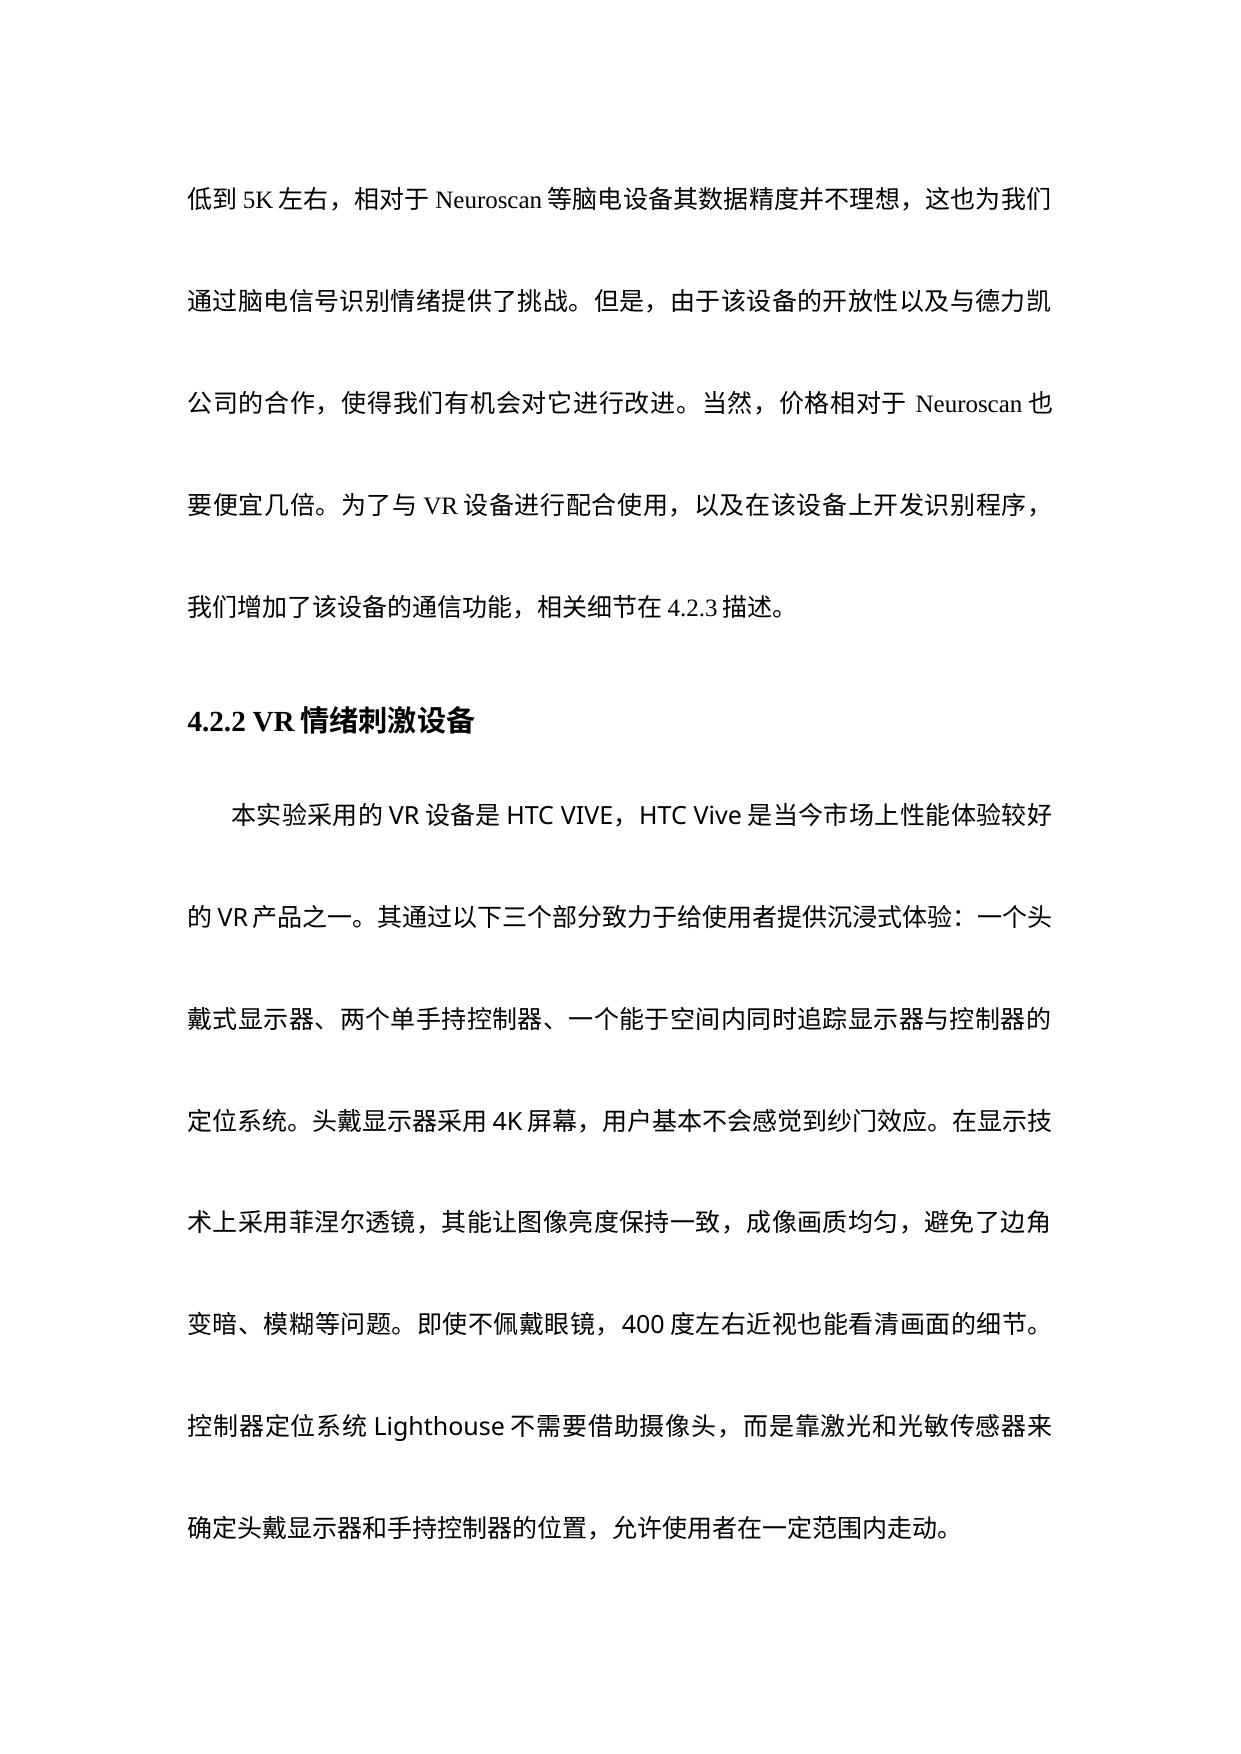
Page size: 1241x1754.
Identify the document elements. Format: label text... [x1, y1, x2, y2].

text 本实验采用的VR设备是HTC VIVE，HTC Vive是当今市场上性能体验较好的VR产品之一。其通过以下三个部分致力于给使用者提供沉浸式体验：一个头戴式显示器、两个单手持控制器、一个能于空间内同时追踪显示器与控制器的定位系统。头戴显示器采用4K屏幕，用户基本不会感觉到纱门效应。在显示技术上采用菲涅尔透镜，其能让图像亮度保持一致，成像画质均匀，避免了边角变暗、模糊等问题。即使不佩戴眼镜，400度左右近视也能看清画面的细节。控制器定位系统Lighthouse不需要借助摄像头，而是靠激光和光敏传感器来确定头戴显示器和手持控制器的位置，允许使用者在一定范围内走动。 [187, 779, 1053, 1561]
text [187, 164, 1053, 639]
subtitle 4.2.2 VR情绪刺激设备 [187, 684, 1053, 752]
